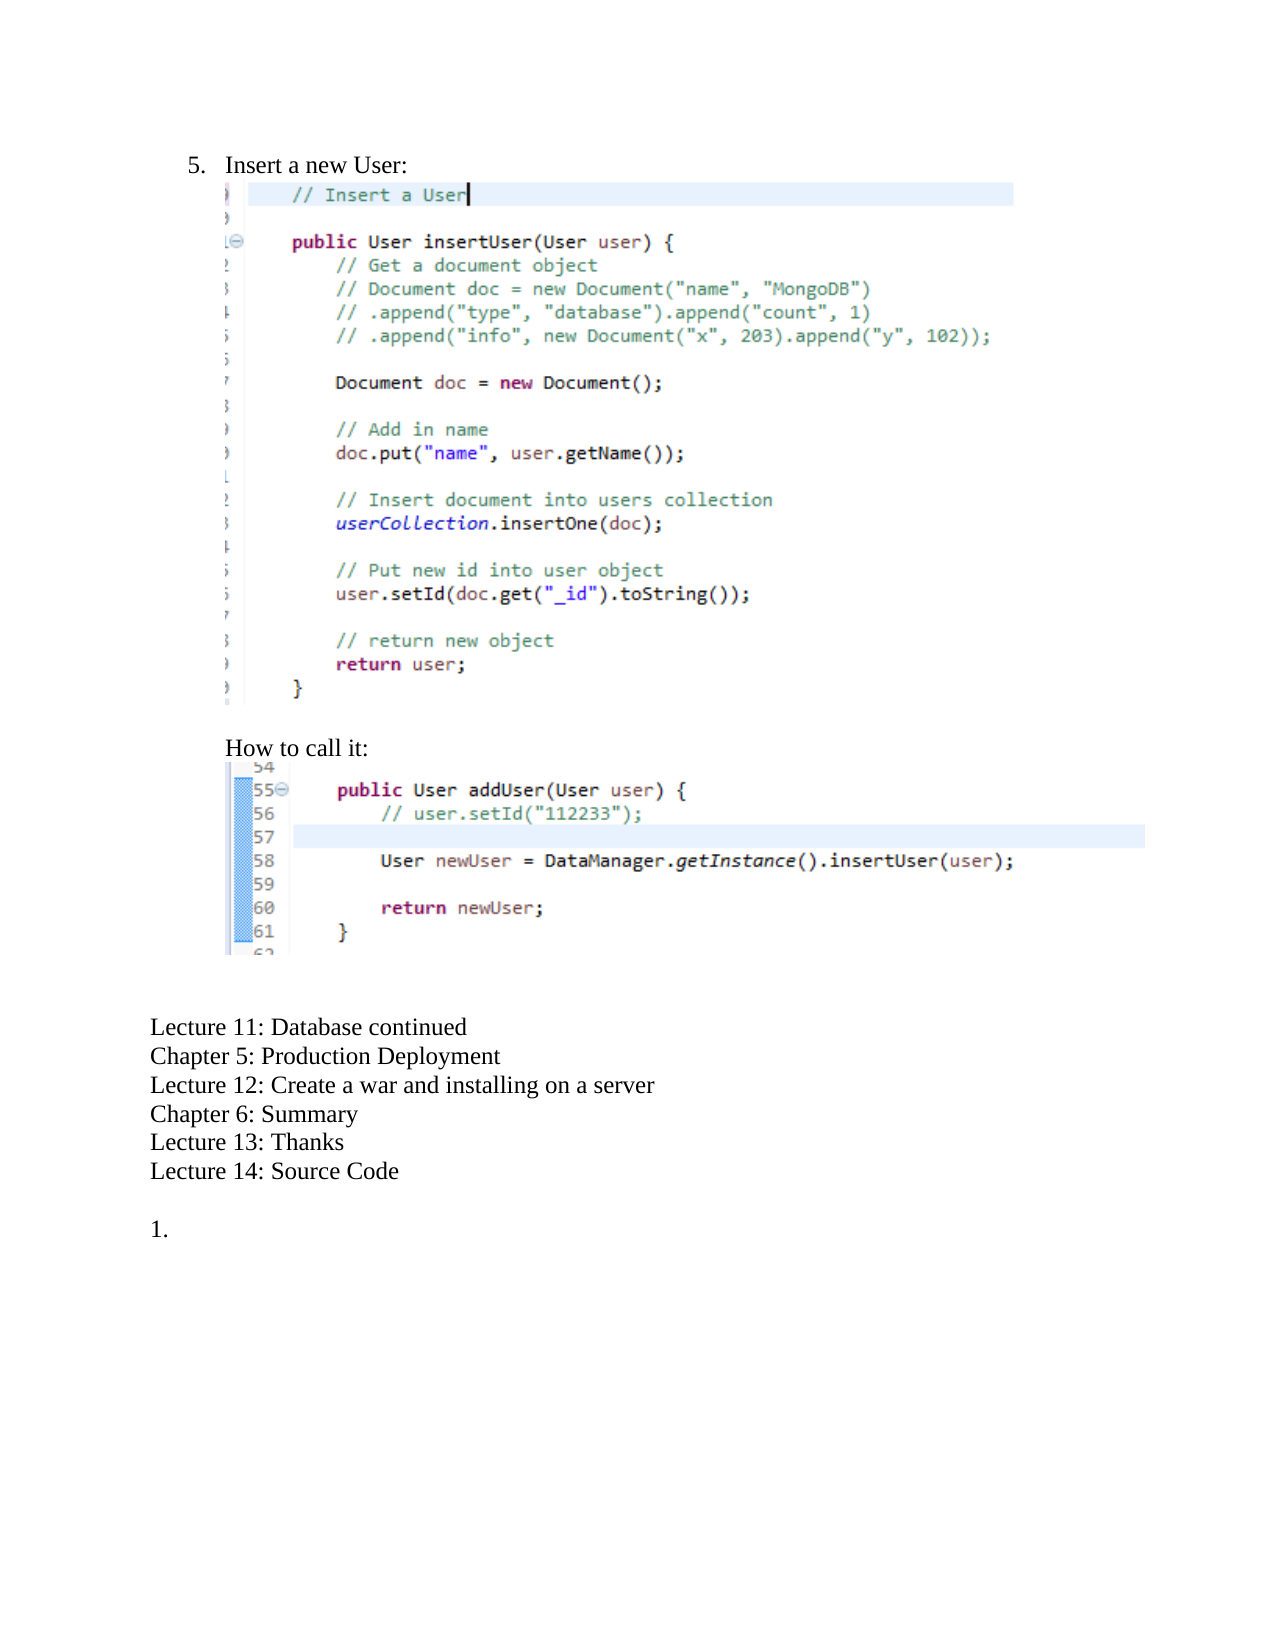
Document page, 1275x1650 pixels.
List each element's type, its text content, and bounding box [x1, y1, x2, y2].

text Lecture 14: Source Code [150, 1156, 1125, 1185]
picture [225, 762, 1145, 955]
list How to call it: [225, 733, 1125, 762]
text Lecture 12: Create a war and installing on a server [150, 1070, 1125, 1099]
text Chapter 6: Summary [150, 1099, 1125, 1127]
list Insert a new User: [187, 150, 1125, 179]
text 1. [150, 1214, 1125, 1242]
text Lecture 11: Database continued [150, 1012, 1125, 1041]
text Lecture 13: Thanks [150, 1127, 1125, 1156]
text Chapter 5: Production Deployment [150, 1041, 1125, 1070]
picture [225, 178, 1014, 705]
